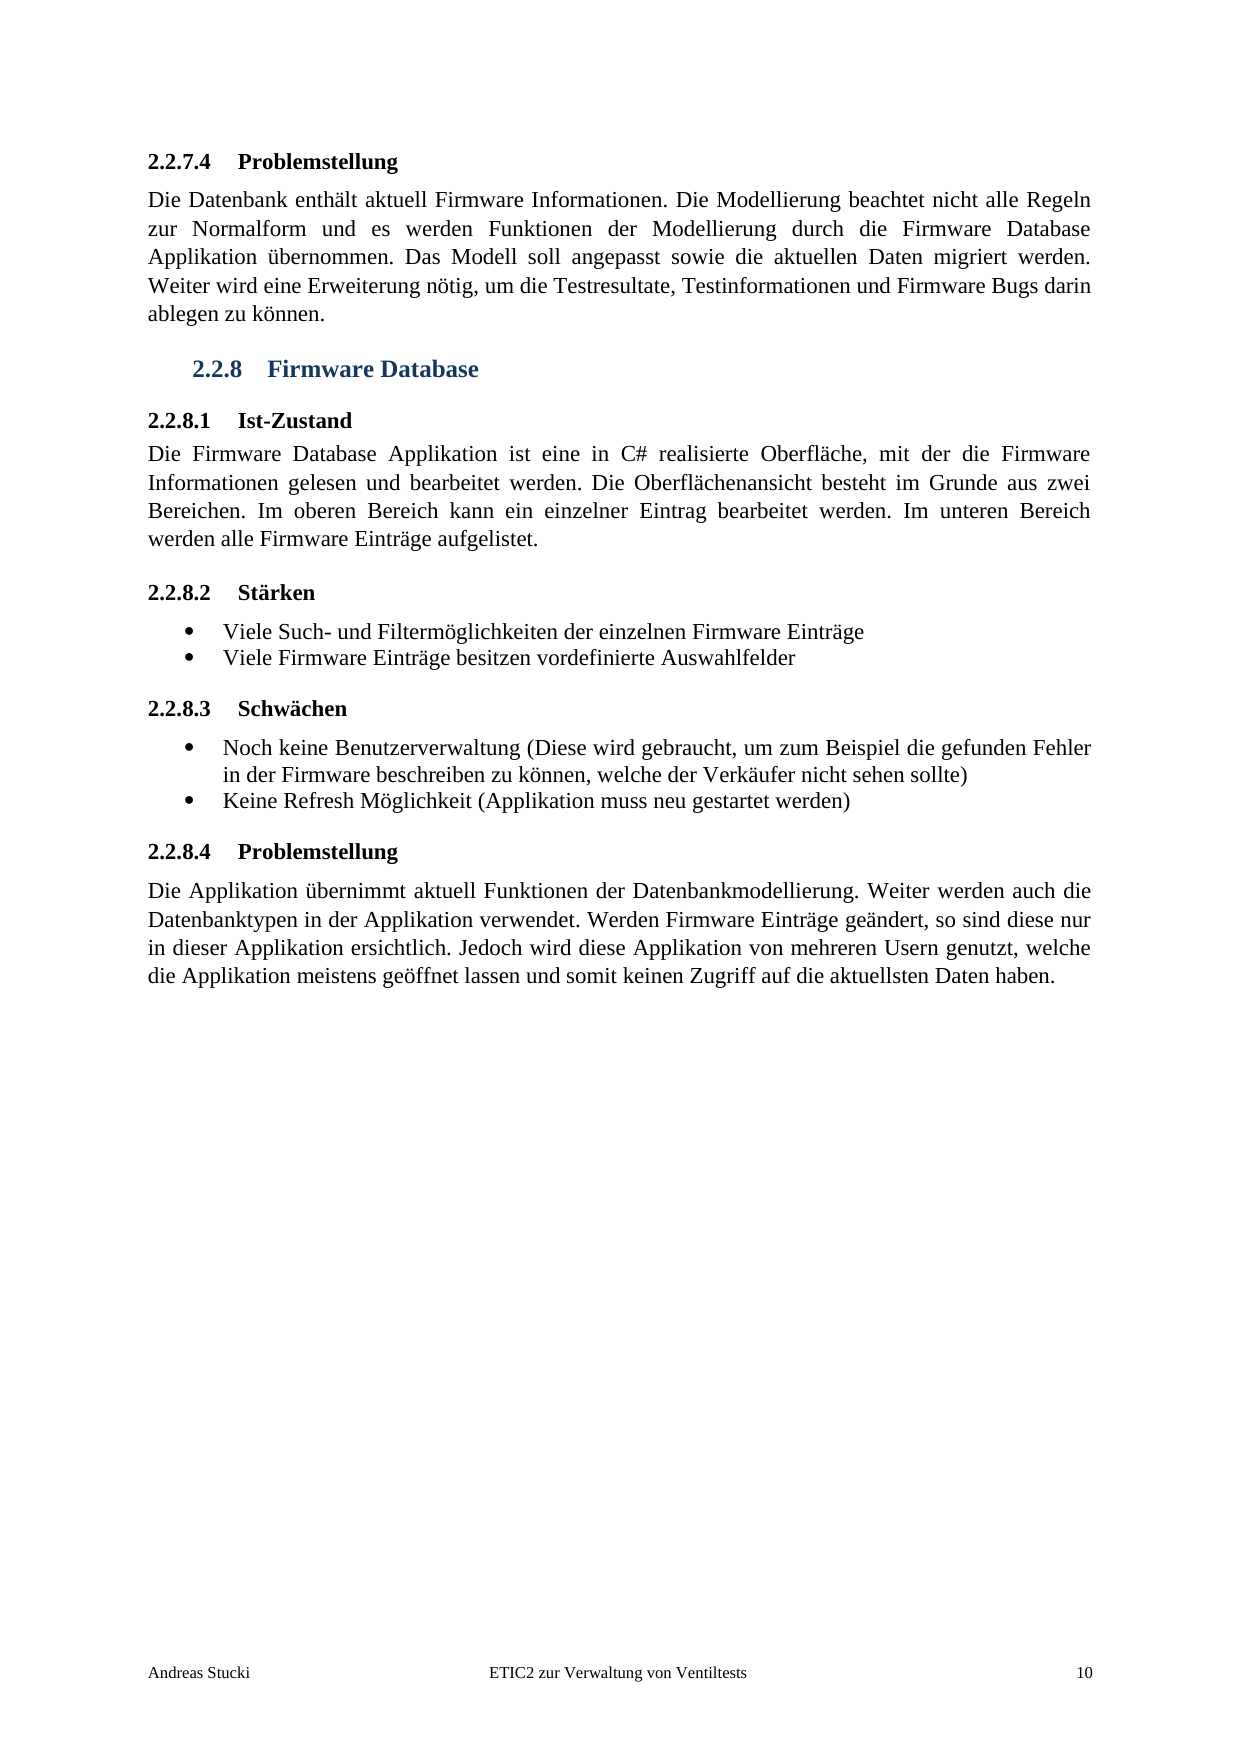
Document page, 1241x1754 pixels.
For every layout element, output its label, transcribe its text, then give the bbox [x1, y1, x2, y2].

list Viele Firmware Einträge besitzen vordefinierte Auswahlfelder [185, 644, 1092, 670]
text Die Firmware Database Applikation ist eine in C# realisierte Oberfläche, mit der die Firmware Informationen gelesen und bearbeitet werden. Die Oberflächenansicht besteht im Grunde aus zwei Bereichen. Im oberen Bereich kann ein einzelner Eintrag bearbeitet werden. Im unteren Bereich werden alle Firmware Einträge aufgelistet. [148, 440, 1092, 552]
list Keine Refresh Möglichkeit (Applikation muss neu gestartet werden) [185, 787, 1092, 813]
subtitle Problemstellung [148, 838, 1092, 865]
text Die Datenbank enthält aktuell Firmware Informationen. Die Modellierung beachtet nicht alle Regeln zur Normalform und es werden Funktionen der Modellierung durch die Firmware Database Applikation übernommen. Das Modell soll angepasst sowie die aktuellen Daten migriert werden. Weiter wird eine Erweiterung nötig, um die Testresultate, Testinformationen und Firmware Bugs darin ablegen zu können. [148, 187, 1092, 327]
subtitle Stärken [148, 579, 1092, 605]
subtitle Schwächen [148, 695, 1092, 722]
subtitle Problemstellung [148, 148, 1092, 174]
list Noch keine Benutzerverwaltung (Diese wird gebraucht, um zum Beispiel die gefunden Fehler in der Firmware beschreiben zu können, welche der Verkäufer nicht sehen sollte) [185, 734, 1092, 787]
subtitle Firmware Database [192, 354, 1092, 382]
subtitle Ist-Zustand [148, 407, 1092, 434]
text Die Applikation übernimmt aktuell Funktionen der Datenbankmodellierung. Weiter werden auch die Datenbanktypen in der Applikation verwendet. Werden Firmware Einträge geändert, so sind diese nur in dieser Applikation ersichtlich. Jedoch wird diese Applikation von mehreren Usern genutzt, welche die Applikation meistens geöffnet lassen und somit keinen Zugriff auf die aktuellsten Daten haben. [148, 877, 1092, 989]
list Viele Such- und Filtermöglichkeiten der einzelnen Firmware Einträge [185, 618, 1092, 644]
